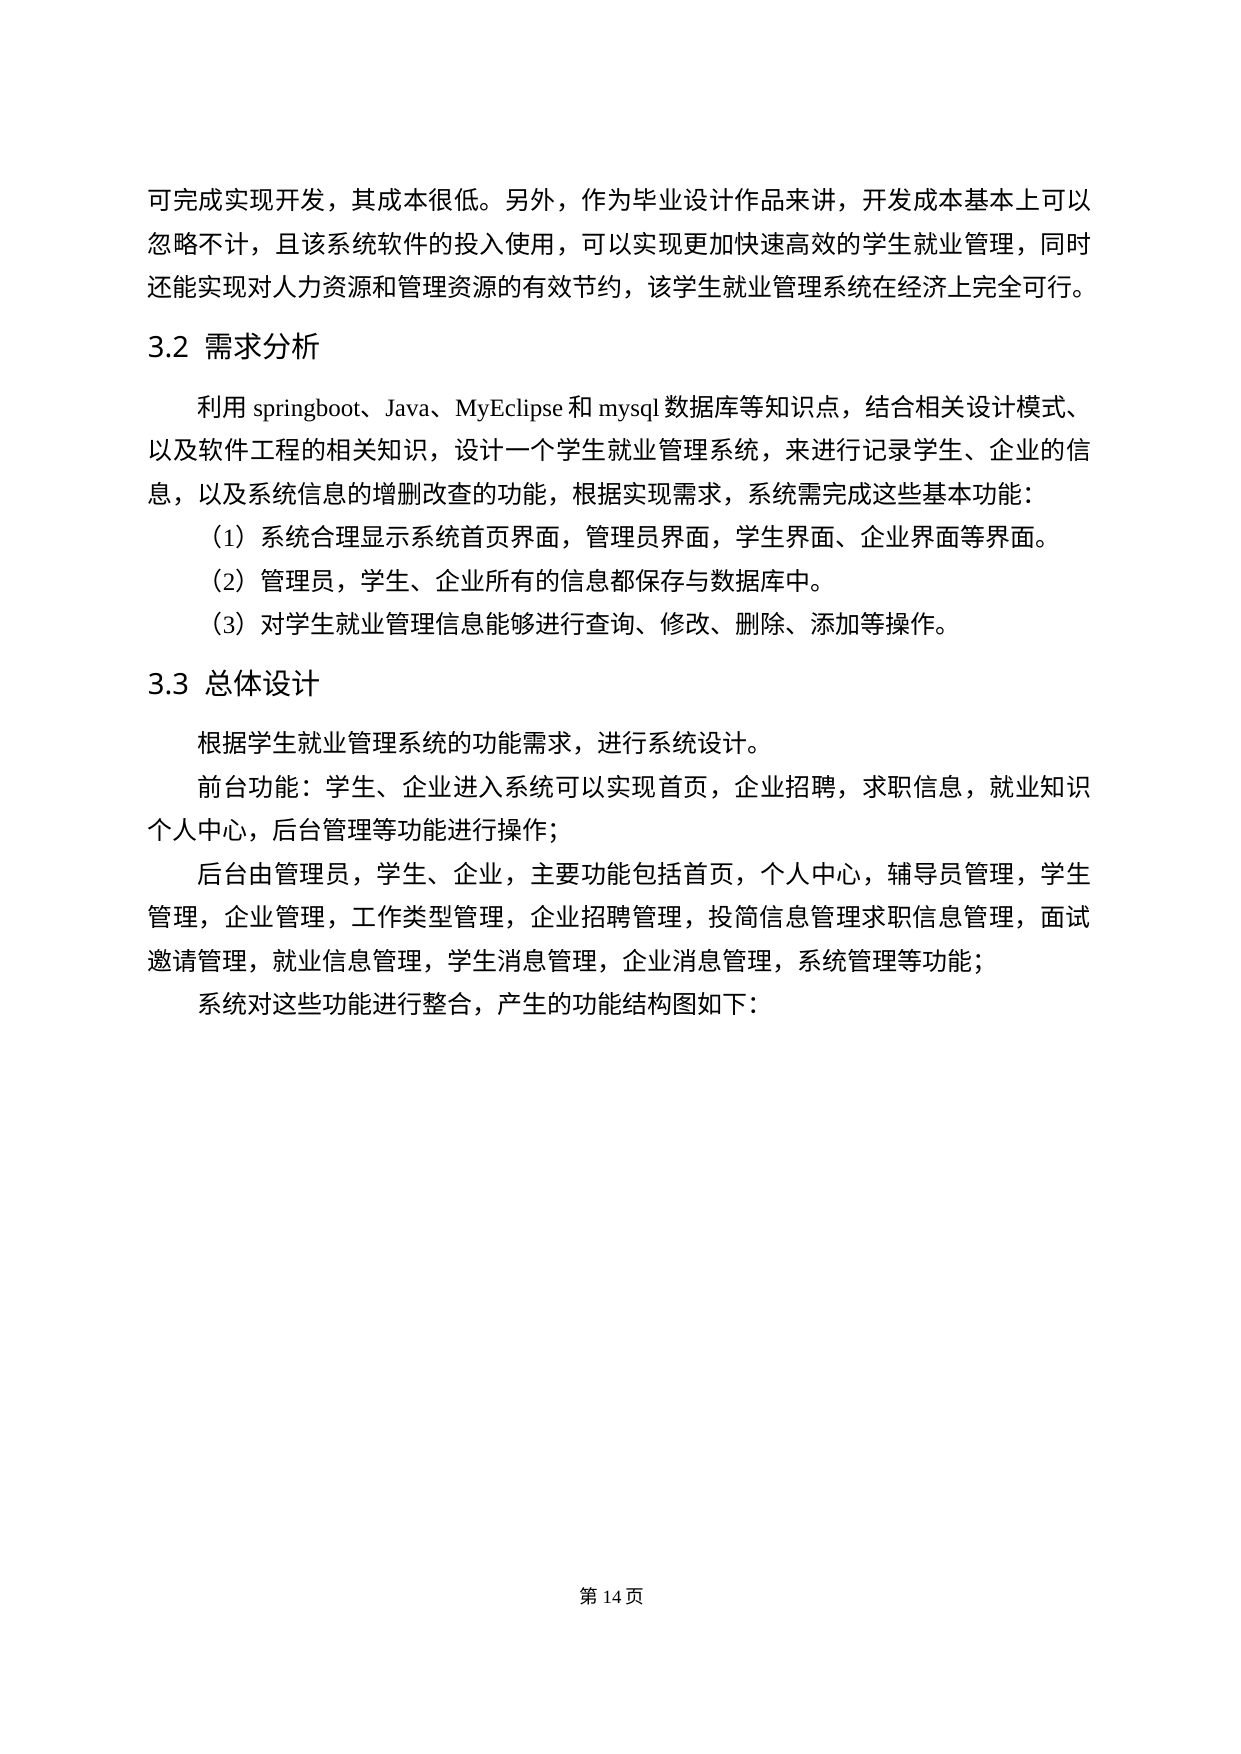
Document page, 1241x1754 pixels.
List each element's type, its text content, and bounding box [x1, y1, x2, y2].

text 利用springboot、Java、MyEclipse和mysql数据库等知识点，结合相关设计模式、以及软件工程的相关知识，设计一个学生就业管理系统，来进行记录学生、企业的信息，以及系统信息的增删改查的功能，根据实现需求，系统需完成这些基本功能： [148, 387, 1092, 510]
text （2）管理员，学生、企业所有的信息都保存与数据库中。 [148, 561, 1092, 597]
text 系统对这些功能进行整合，产生的功能结构图如下： [148, 984, 1092, 1021]
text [148, 181, 1092, 304]
text 前台功能：学生、企业进入系统可以实现首页，企业招聘，求职信息，就业知识个人中心，后台管理等功能进行操作； [148, 767, 1092, 847]
text 后台由管理员，学生、企业，主要功能包括首页，个人中心，辅导员管理，学生管理，企业管理，工作类型管理，企业招聘管理，投简信息管理求职信息管理，面试邀请管理，就业信息管理，学生消息管理，企业消息管理，系统管理等功能； [148, 854, 1092, 977]
subtitle 3.3 总体设计 [148, 660, 1092, 703]
text （1）系统合理显示系统首页界面，管理员界面，学生界面、企业界面等界面。 [148, 517, 1092, 554]
text 根据学生就业管理系统的功能需求，进行系统设计。 [148, 724, 1092, 760]
subtitle 3.2 需求分析 [148, 324, 1092, 366]
text （3）对学生就业管理信息能够进行查询、修改、删除、添加等操作。 [148, 604, 1092, 641]
